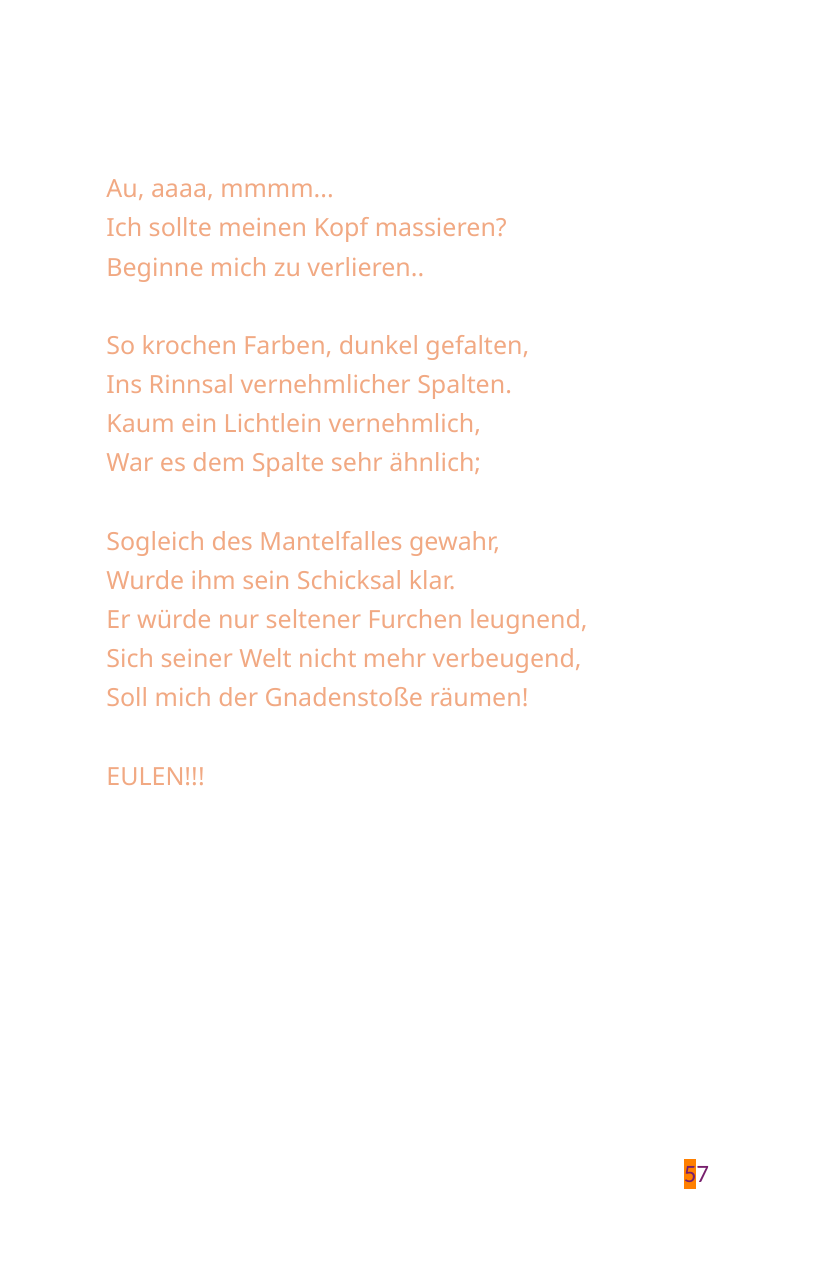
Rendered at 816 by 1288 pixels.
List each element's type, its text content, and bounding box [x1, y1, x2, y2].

text Beginne mich zu verlieren.. [106, 249, 709, 283]
text Au, aaaa, mmmm... [106, 171, 709, 205]
text Ins Rinnsal vernehmlicher Spalten. [106, 367, 709, 401]
text Soll mich der Gnadenstoße räumen! [106, 680, 709, 714]
text Er würde nur seltener Furchen leugnend, [106, 602, 709, 636]
text Ich sollte meinen Kopf massieren? [106, 210, 709, 244]
text Kaum ein Lichtlein vernehmlich, [106, 406, 709, 440]
text War es dem Spalte sehr ähnlich; [106, 445, 709, 479]
text EULEN!!! [106, 758, 709, 792]
text So krochen Farben, dunkel gefalten, [106, 327, 709, 362]
text Sogleich des Mantelfalles gewahr, [106, 523, 709, 557]
text Wurde ihm sein Schicksal klar. [106, 562, 709, 597]
text Sich seiner Welt nicht mehr verbeugend, [106, 641, 709, 675]
